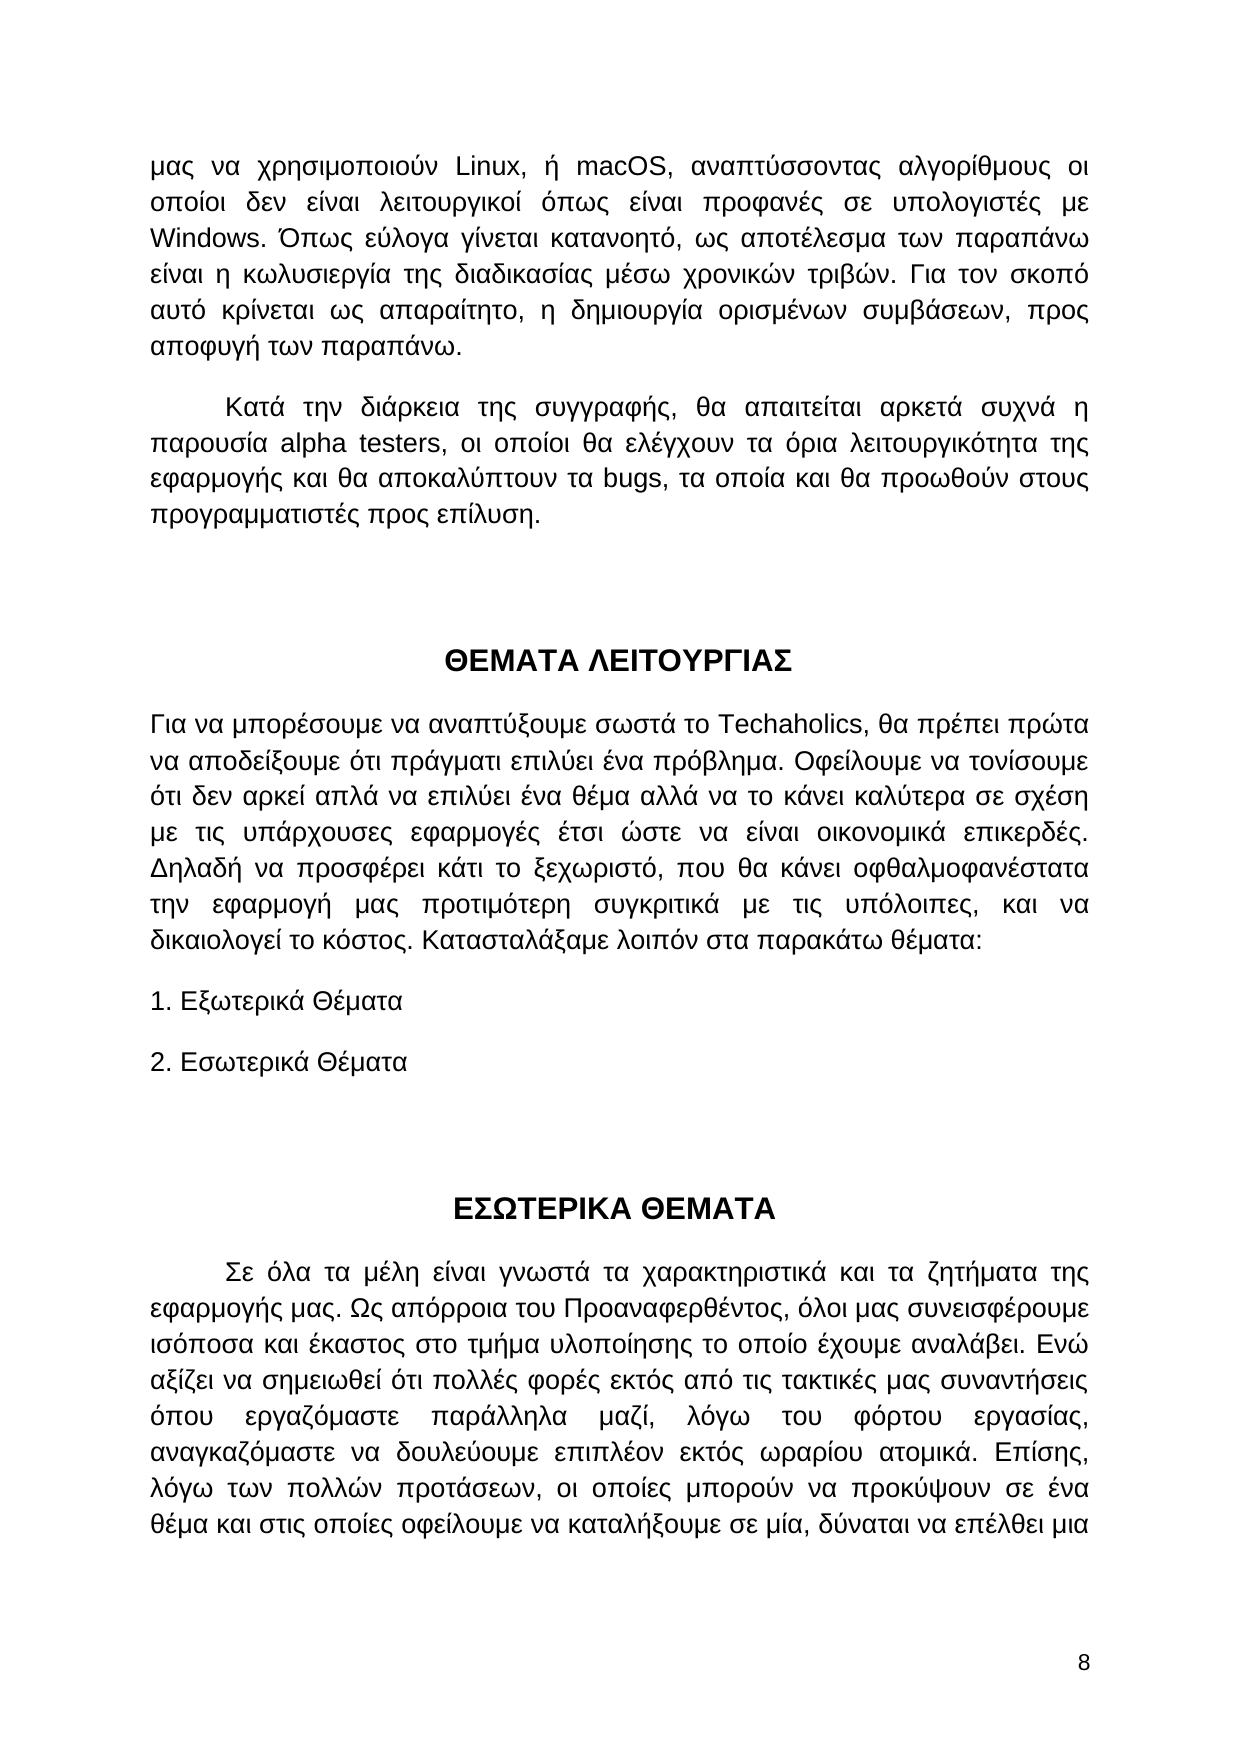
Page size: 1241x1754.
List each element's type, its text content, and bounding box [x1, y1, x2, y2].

text 1. Εξωτερικά Θέματα [150, 985, 1090, 1016]
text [150, 150, 1090, 361]
subtitle ΕΣΩΤΕΡΙΚΑ ΘΕΜΑΤΑ [375, 1190, 1090, 1226]
text Για να μπορέσουμε να αναπτύξουμε σωστά το Techaholics, θα πρέπει πρώτα να αποδείξουμε ότι πράγματι επιλύει ένα πρόβλημα. Οφείλουμε να τονίσουμε ότι δεν αρκεί απλά να επιλύει ένα θέμα αλλά να το κάνει καλύτερα σε σχέση με τις υπάρχουσες εφαρμογές έτσι ώστε να είναι οικονομικά επικερδές. Δηλαδή να προσφέρει κάτι το ξεχωριστό, που θα κάνει οφθαλμοφανέστατα την εφαρμογή μας προτιμότερη συγκριτικά με τις υπόλοιπες, και να δικαιολογεί το κόστος. Κατασταλάξαμε λοιπόν στα παρακάτω θέματα: [150, 708, 1090, 955]
text Κατά την διάρκεια της συγγραφής, θα απαιτείται αρκετά συχνά η παρουσία alpha testers, οι οποίοι θα ελέγχουν τα όρια λειτουργικότητα της εφαρμογής και θα αποκαλύπτουν τα bugs, τα οποία και θα προωθούν στους προγραμματιστές προς επίλυση. [150, 391, 1090, 530]
text 2. Εσωτερικά Θέματα [150, 1046, 1090, 1077]
subtitle ΘΕΜΑΤΑ ΛΕΙΤΟΥΡΓΙΑΣ [300, 642, 1090, 678]
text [150, 1256, 1090, 1539]
